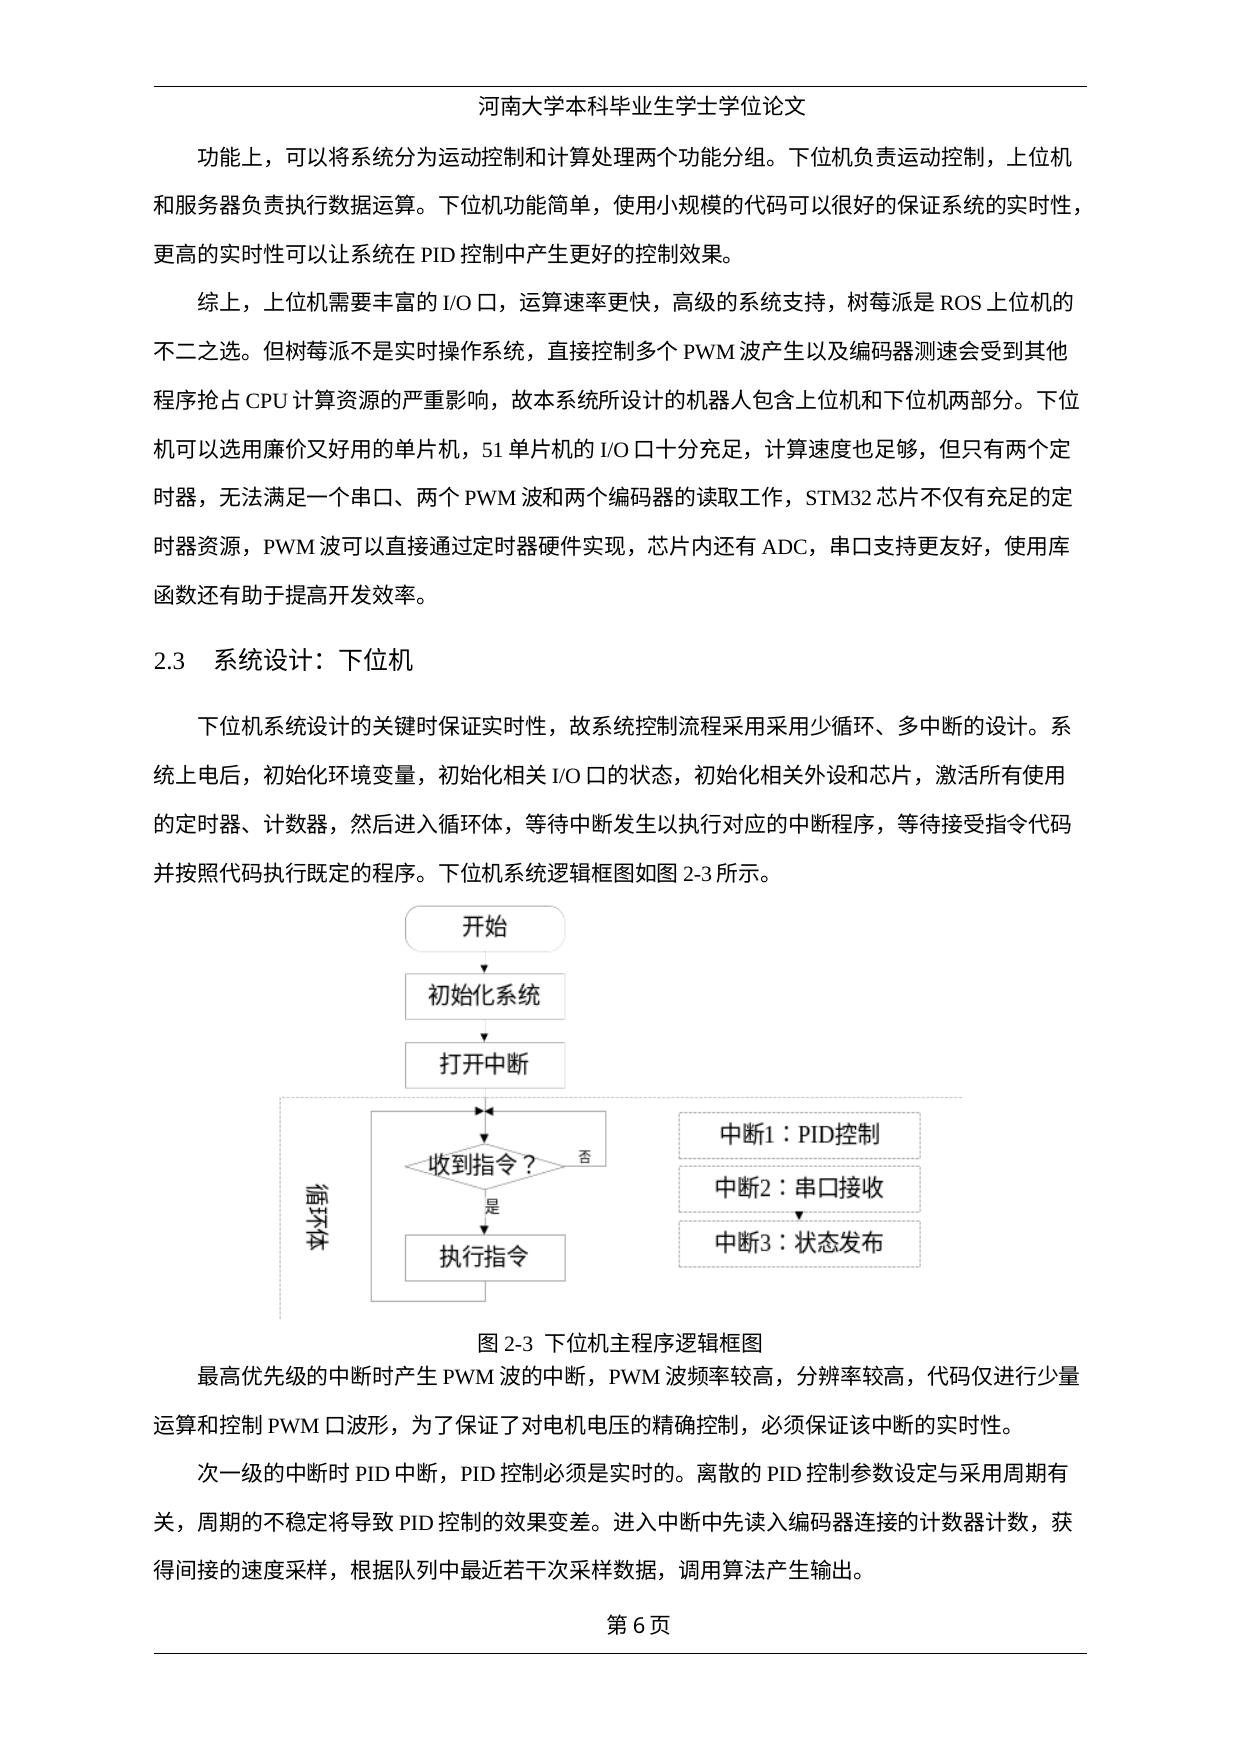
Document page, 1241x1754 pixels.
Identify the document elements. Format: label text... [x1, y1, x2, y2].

text 次一级的中断时PID中断，PID控制必须是实时的。离散的PID控制参数设定与采用周期有关，周期的不稳定将导致PID控制的效果变差。进入中断中先读入编码器连接的计数器计数，获得间接的速度采样，根据队列中最近若干次采样数据，调用算法产生输出。 [153, 1456, 1087, 1586]
subtitle 系统设计：下位机 [153, 626, 1087, 691]
text 综上，上位机需要丰富的I/O口，运算速率更快，高级的系统支持，树莓派是ROS上位机的不二之选。但树莓派不是实时操作系统，直接控制多个PWM波产生以及编码器测速会受到其他程序抢占CPU计算资源的严重影响，故本系统所设计的机器人包含上位机和下位机两部分。下位机可以选用廉价又好用的单片机，51单片机的I/O口十分充足，计算速度也足够，但只有两个定时器，无法满足一个串口、两个PWM波和两个编码器的读取工作，STM32芯片不仅有充足的定时器资源，PWM波可以直接通过定时器硬件实现，芯片内还有ADC，串口支持更友好，使用库函数还有助于提高开发效率。 [153, 285, 1087, 610]
text 最高优先级的中断时产生PWM波的中断，PWM波频率较高，分辨率较高，代码仅进行少量运算和控制PWM口波形，为了保证了对电机电压的精确控制，必须保证该中断的实时性。 [153, 1358, 1087, 1440]
text 图2-3 下位机主程序逻辑框图 [153, 1326, 1087, 1358]
text 功能上，可以将系统分为运动控制和计算处理两个功能分组。下位机负责运动控制，上位机和服务器负责执行数据运算。下位机功能简单，使用小规模的代码可以很好的保证系统的实时性，更高的实时性可以让系统在PID控制中产生更好的控制效果。 [153, 139, 1087, 269]
text 下位机系统设计的关键时保证实时性，故系统控制流程采用采用少循环、多中断的设计。系统上电后，初始化环境变量，初始化相关I/O口的状态，初始化相关外设和芯片，激活所有使用的定时器、计数器，然后进入循环体，等待中断发生以执行对应的中断程序，等待接受指令代码并按照代码执行既定的程序。下位机系统逻辑框图如图2-3所示。 [153, 709, 1087, 888]
